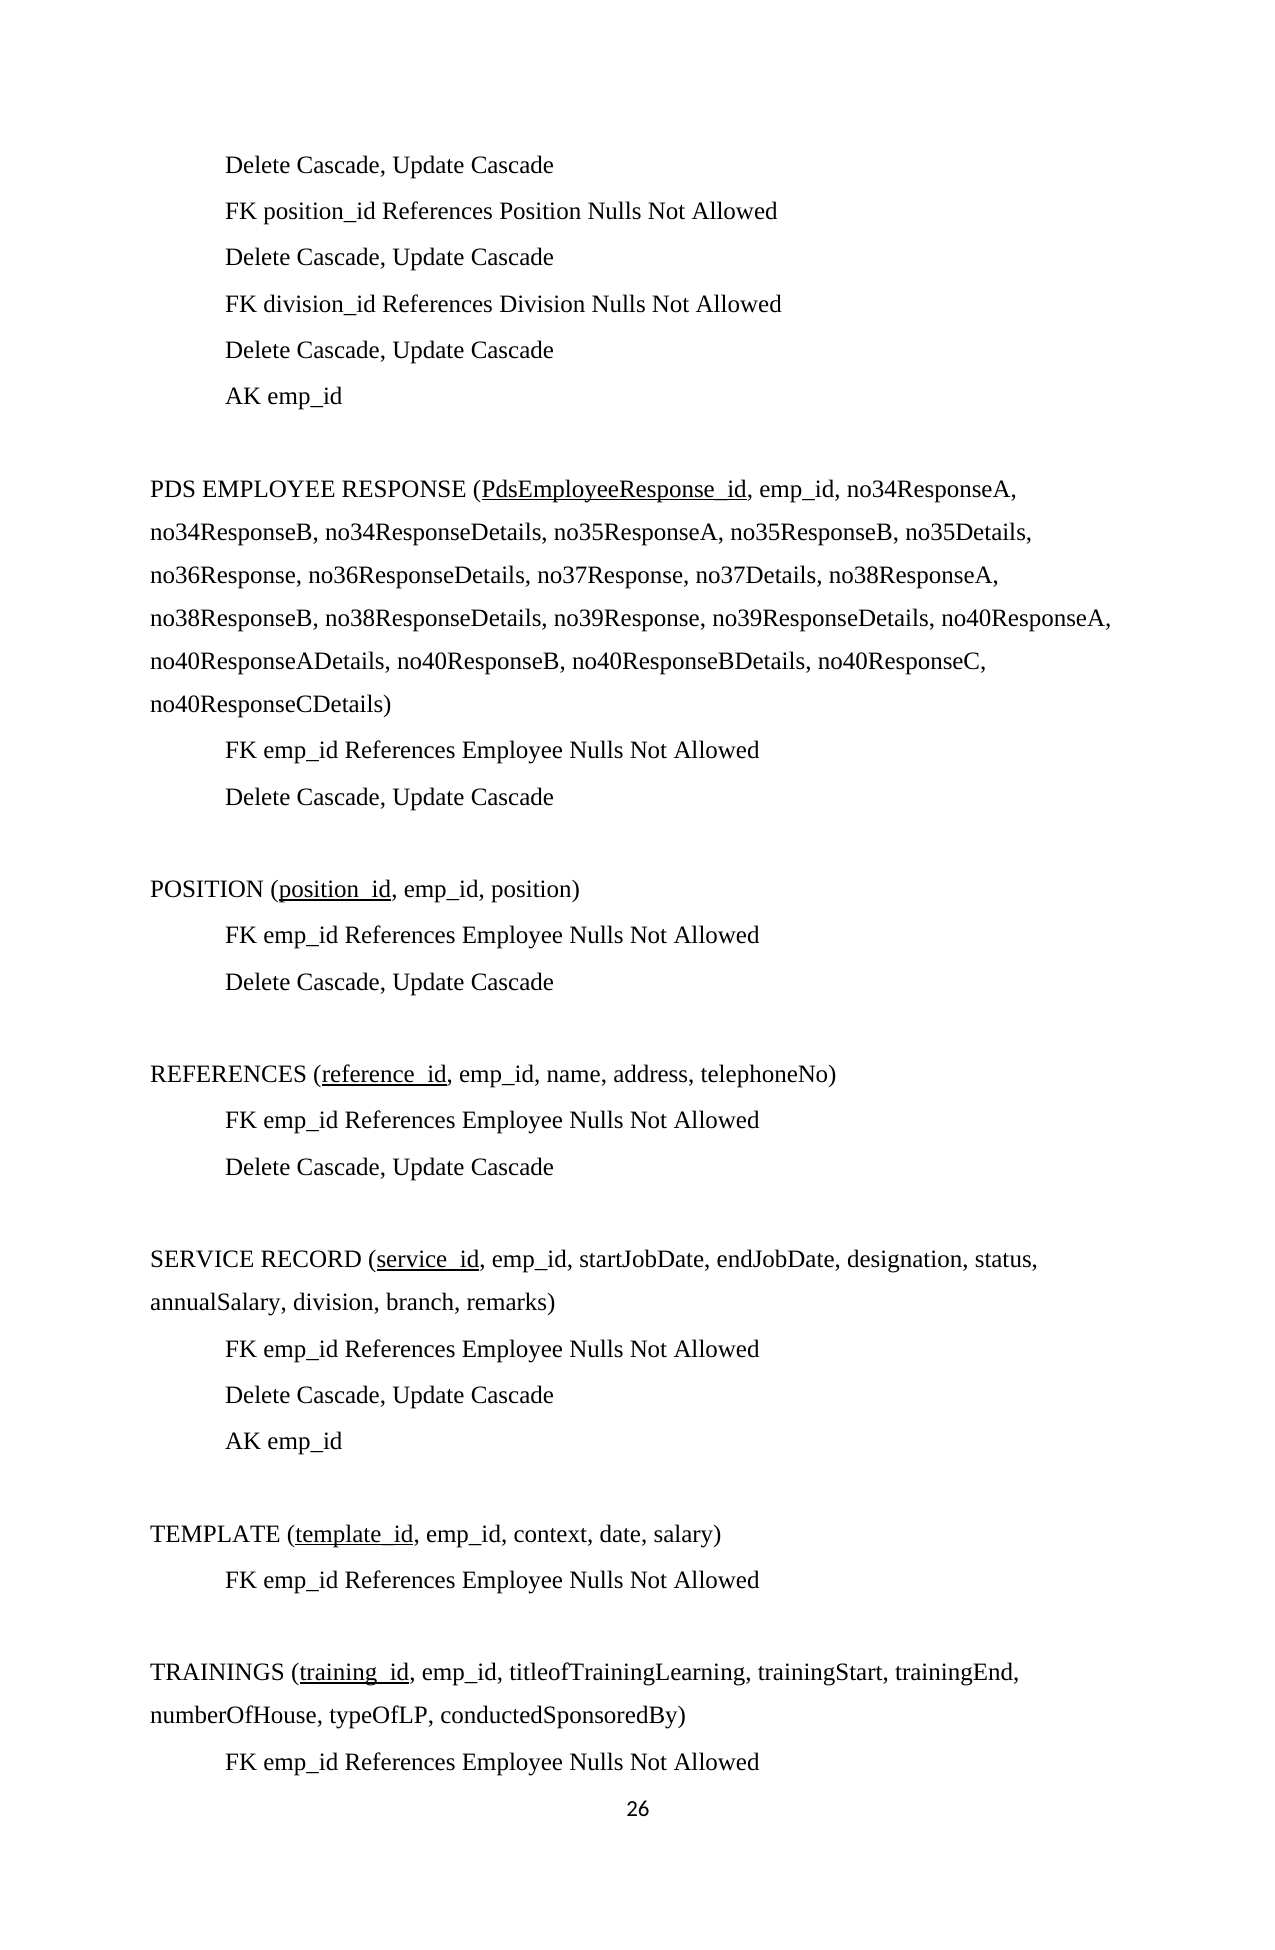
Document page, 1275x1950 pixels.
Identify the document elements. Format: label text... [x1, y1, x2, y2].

text FK emp_id References Employee Nulls Not Allowed [150, 921, 1125, 949]
text SERVICE RECORD (service_id, emp_id, startJobDate, endJobDate, designation, status, annualSalary, division, branch, remarks) [150, 1244, 1125, 1316]
text REFERENCES (reference_id, emp_id, name, address, telephoneNo) [150, 1059, 1125, 1088]
text FK division_id References Division Nulls Not Allowed [150, 289, 1125, 317]
text Delete Cascade, Update Cascade [150, 335, 1125, 364]
text PDS EMPLOYEE RESPONSE (PdsEmployeeResponse_id, emp_id, no34ResponseA, no34ResponseB, no34ResponseDetails, no35ResponseA, no35ResponseB, no35Details, no36Response, no36ResponseDetails, no37Response, no37Details, no38ResponseA, no38ResponseB, no38ResponseDetails, no39Response, no39ResponseDetails, no40ResponseA, no40ResponseADetails, no40ResponseB, no40ResponseBDetails, no40ResponseC, no40ResponseCDetails) [150, 474, 1125, 718]
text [150, 1747, 1125, 1776]
text TEMPLATE (template_id, emp_id, context, date, salary) [150, 1519, 1125, 1547]
text TRAININGS (training_id, emp_id, titleofTrainingLearning, trainingStart, trainingEnd, numberOfHouse, typeOfLP, conductedSponsoredBy) [150, 1657, 1125, 1729]
text Delete Cascade, Update Cascade [150, 1152, 1125, 1181]
text FK emp_id References Employee Nulls Not Allowed [150, 1106, 1125, 1134]
text Delete Cascade, Update Cascade [150, 967, 1125, 996]
text AK emp_id [150, 381, 1125, 410]
text FK emp_id References Employee Nulls Not Allowed [150, 736, 1125, 764]
text Delete Cascade, Update Cascade [150, 242, 1125, 271]
text FK position_id References Position Nulls Not Allowed [150, 196, 1125, 225]
text Delete Cascade, Update Cascade [150, 150, 1125, 179]
text FK emp_id References Employee Nulls Not Allowed [150, 1565, 1125, 1594]
text AK emp_id [150, 1426, 1125, 1455]
text Delete Cascade, Update Cascade [150, 782, 1125, 811]
text FK emp_id References Employee Nulls Not Allowed [150, 1334, 1125, 1362]
text Delete Cascade, Update Cascade [150, 1380, 1125, 1409]
text POSITION (position_id, emp_id, position) [150, 874, 1125, 903]
